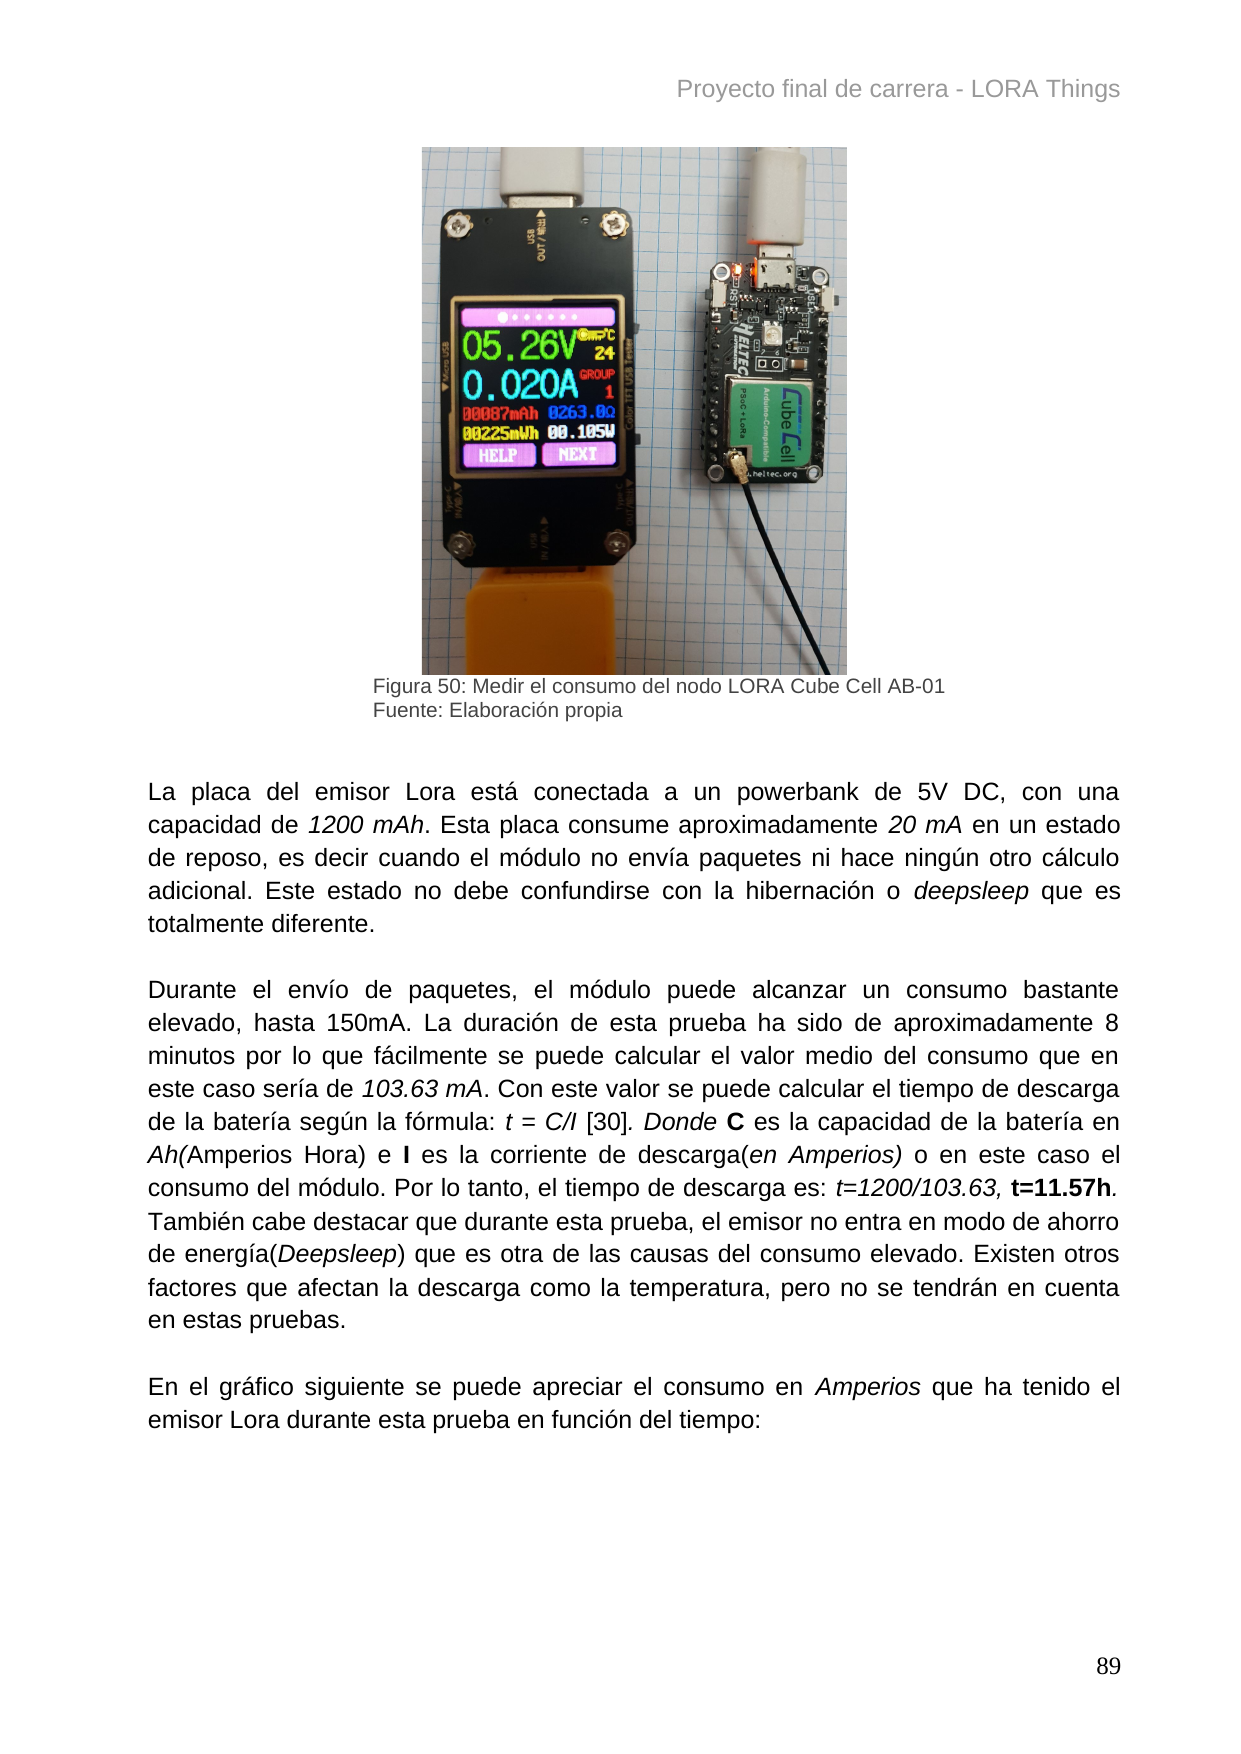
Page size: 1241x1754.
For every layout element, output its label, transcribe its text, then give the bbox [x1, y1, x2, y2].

text Durante el envío de paquetes, el módulo puede alcanzar un consumo bastante elevado, hasta 150mA. La duración de esta prueba ha sido de aproximadamente 8 minutos por lo que fácilmente se puede calcular el valor medio del consumo que en este caso sería de 103.63 mA. Con este valor se puede calcular el tiempo de descarga de la batería según la fórmula: t = C/I [30]. Donde C es la capacidad de la batería en Ah(Amperios Hora) e I es la corriente de descarga(en Amperios) o en este caso el consumo del módulo. Por lo tanto, el tiempo de descarga es: t=1200/103.63, t=11.57h. También cabe destacar que durante esta prueba, el emisor no entra en modo de ahorro de energía(Deepsleep) que es otra de las causas del consumo elevado. Existen otros factores que afectan la descarga como la temperatura, pero no se tendrán en cuenta en estas pruebas. [148, 975, 1121, 1334]
text Figura 50: Medir el consumo del nodo LORA Cube Cell AB-01 [298, 674, 1121, 698]
text Fuente: Elaboración propia [298, 698, 1121, 722]
text En el gráfico siguiente se puede apreciar el consumo en Amperios que ha tenido el emisor Lora durante esta prueba en función del tiempo: [148, 1372, 1121, 1433]
text La placa del emisor Lora está conectada a un powerbank de 5V DC, con una capacidad de 1200 mAh. Esta placa consume aproximadamente 20 mA en un estado de reposo, es decir cuando el módulo no envía paquetes ni hace ningún otro cálculo adicional. Este estado no debe confundirse con la hibernación o deepsleep que es totalmente diferente. [148, 777, 1121, 938]
picture [421, 147, 847, 675]
